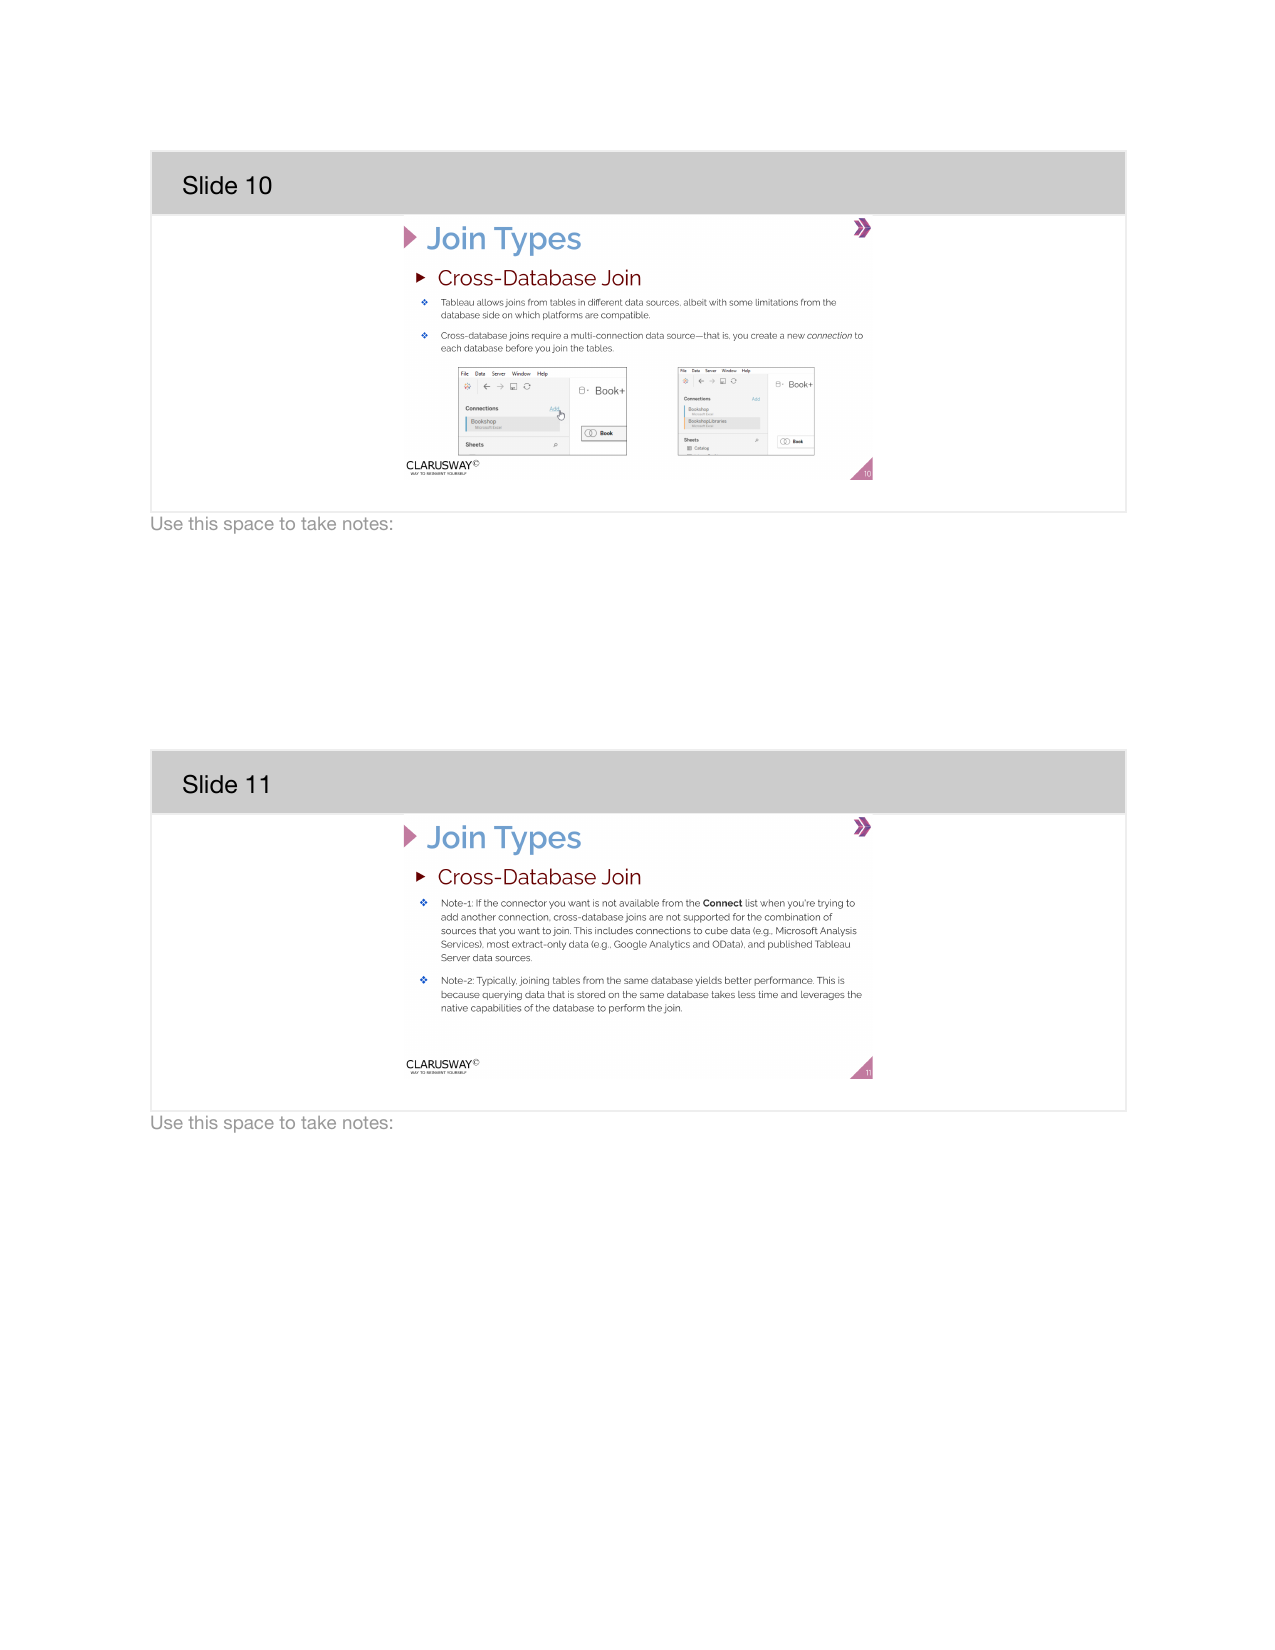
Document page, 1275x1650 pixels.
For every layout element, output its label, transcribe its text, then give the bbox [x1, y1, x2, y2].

picture [403, 215, 873, 480]
picture [403, 814, 873, 1079]
table_header Slide 10 [152, 152, 1125, 214]
text Use this space to take notes: [150, 1112, 1125, 1135]
table_cell [152, 815, 1125, 1110]
table_header Slide 11 [152, 751, 1125, 813]
table_cell [152, 216, 1125, 511]
text Use this space to take notes: [150, 513, 1125, 536]
